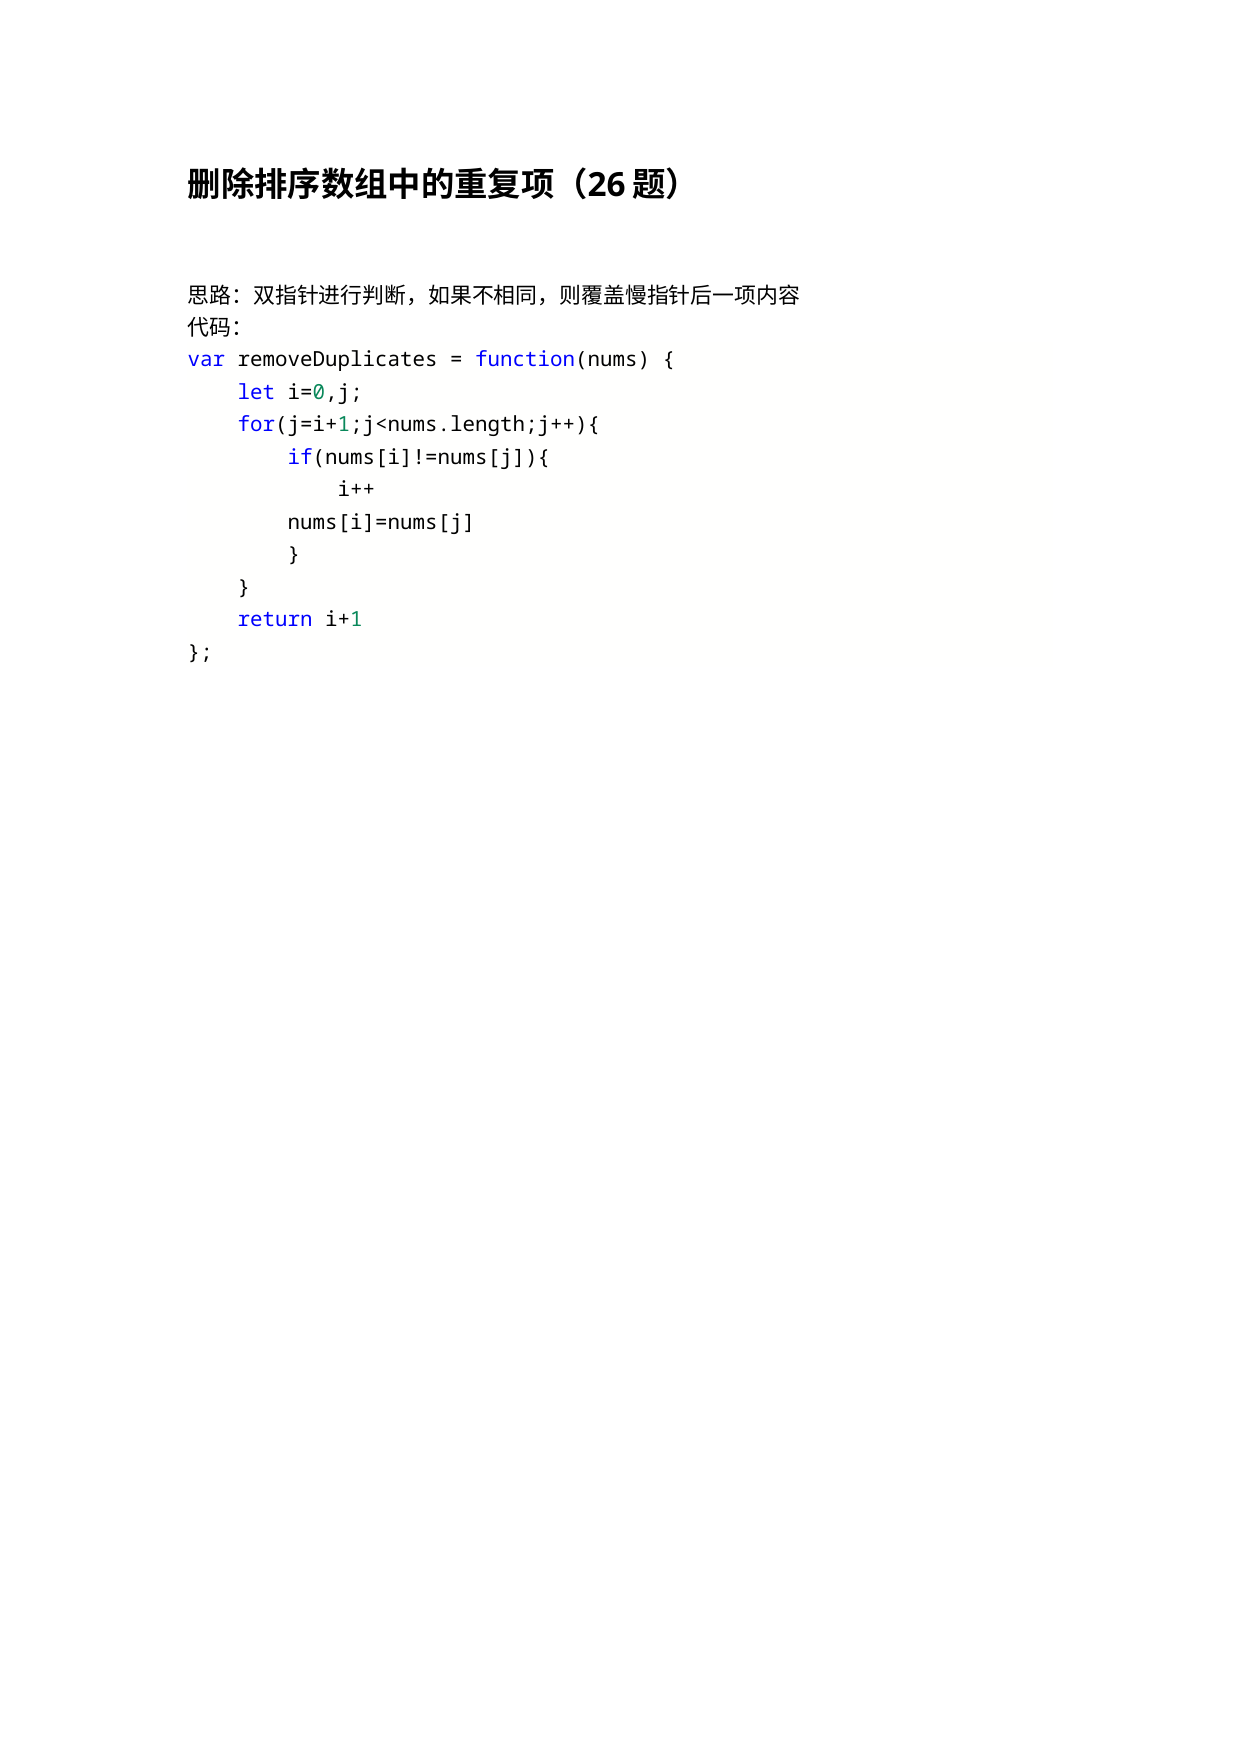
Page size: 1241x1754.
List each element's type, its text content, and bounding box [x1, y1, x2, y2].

text for(j=i+1;j<nums.length;j++){ [187, 407, 1053, 440]
text } [187, 570, 1053, 602]
text nums[i]=nums[j] [187, 505, 1053, 537]
text return i+1 [187, 602, 1053, 635]
text } [187, 537, 1053, 570]
text 思路：双指针进行判断，如果不相同，则覆盖慢指针后一项内容 [187, 277, 1053, 310]
text var removeDuplicates = function(nums) { [187, 342, 1053, 375]
text }; [187, 635, 1053, 667]
text if(nums[i]!=nums[j]){ [187, 440, 1053, 472]
subtitle 删除排序数组中的重复项（26题） [187, 150, 1053, 215]
text let i=0,j; [187, 375, 1053, 407]
text i++ [187, 472, 1053, 505]
text 代码： [187, 310, 1053, 342]
